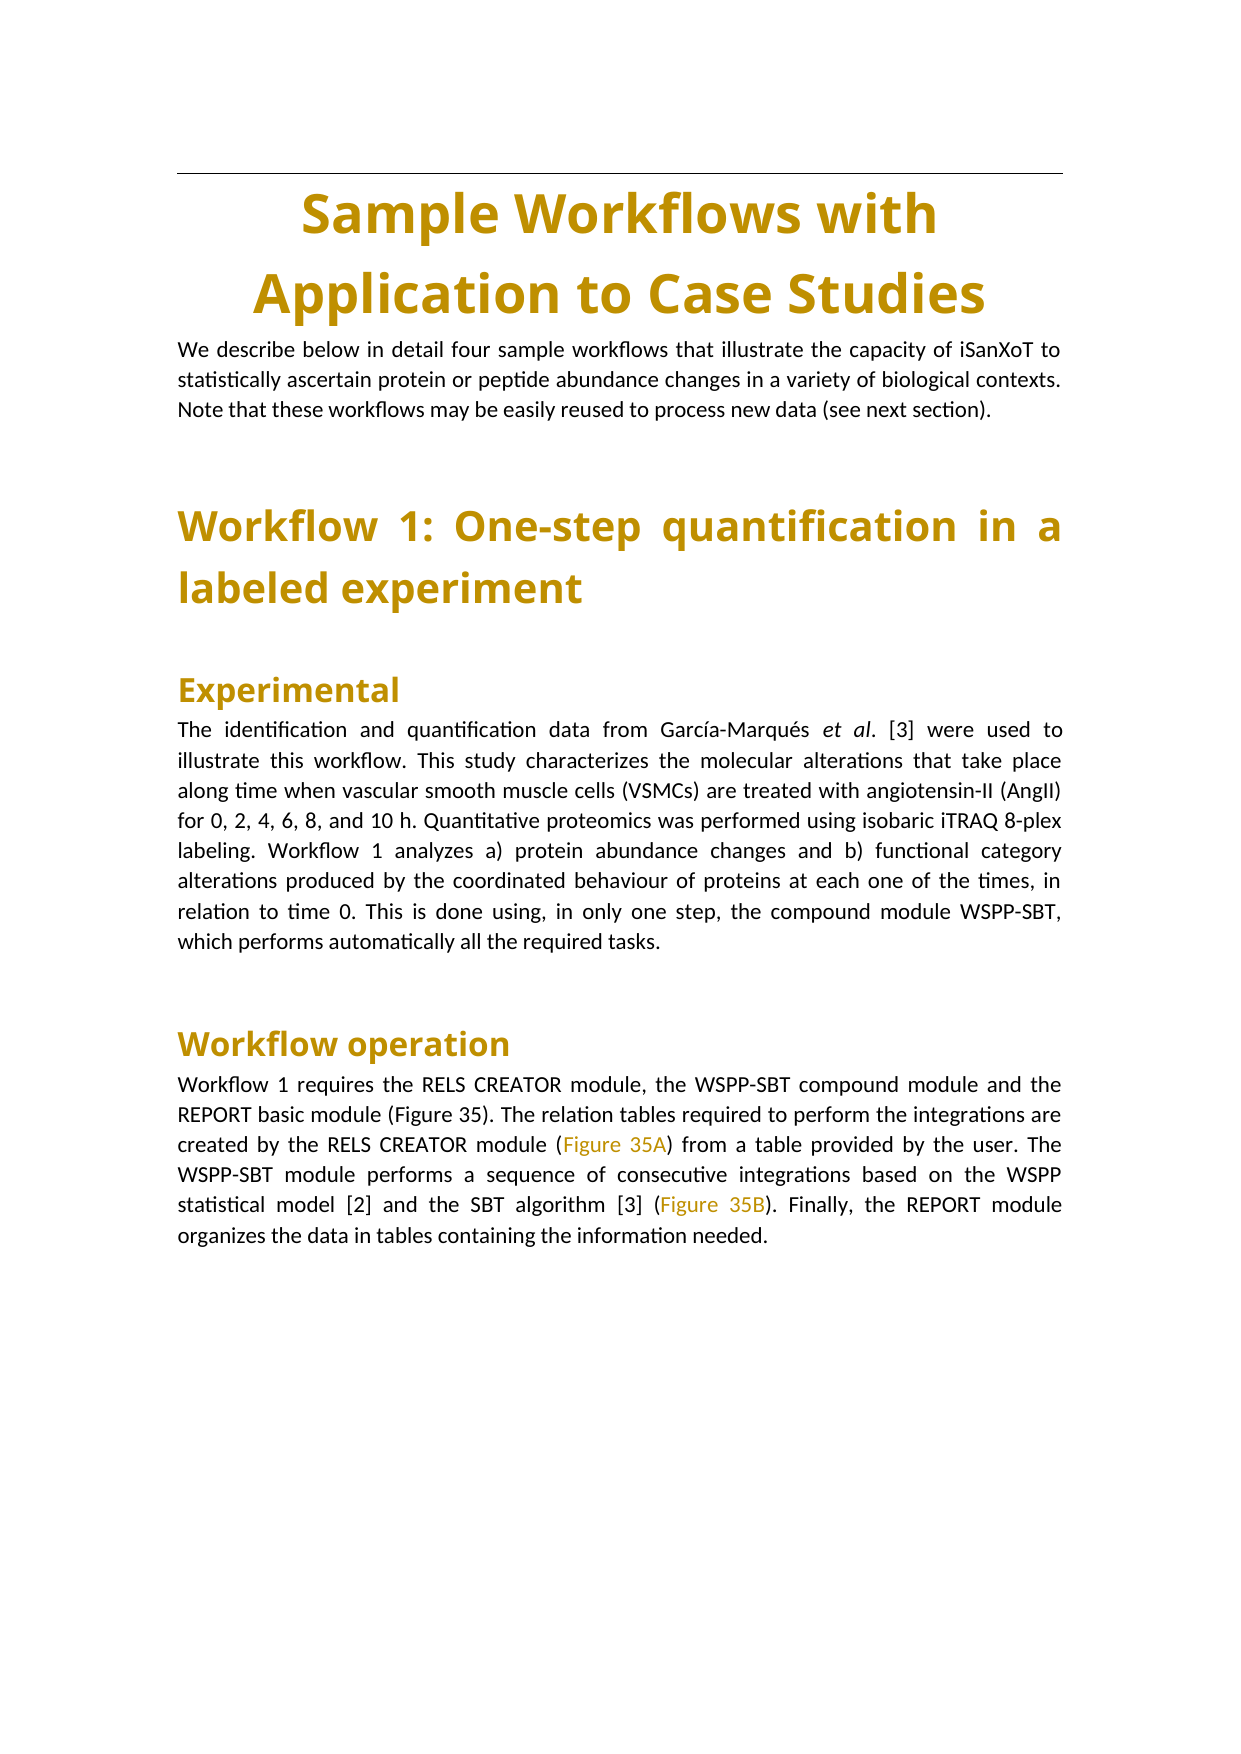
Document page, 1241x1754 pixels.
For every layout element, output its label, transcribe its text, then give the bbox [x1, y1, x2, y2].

text Workflow 1 requires the RELS CREATOR module, the WSPP-SBT compound module and the REPORT basic module (Figure 35). The relation tables required to perform the integrations are created by the RELS CREATOR module (Figure 35A) from a table provided by the user. The WSPP-SBT module performs a sequence of consecutive integrations based on the WSPP statistical model [2] and the SBT algorithm [3] (Figure 35B). Finally, the REPORT module organizes the data in tables containing the information needed. [177, 1070, 1063, 1249]
text We describe below in detail four sample workflows that illustrate the capacity of iSanXoT to statistically ascertain protein or peptide abundance changes in a variety of biological contexts. Note that these workflows may be easily reused to process new data (see next section). [177, 335, 1063, 423]
text Workflow operation [177, 1021, 1063, 1066]
text Experimental [177, 667, 1063, 712]
text The identification and quantification data from García-Marqués et al. [3] were used to illustrate this workflow. This study characterizes the molecular alterations that take place along time when vascular smooth muscle cells (VSMCs) are treated with angiotensin-II (AngII) for 0, 2, 4, 6, 8, and 10 h. Quantitative proteomics was performed using isobaric iTRAQ 8-plex labeling. Workflow 1 analyzes a) protein abundance changes and b) functional category alterations produced by the coordinated behaviour of proteins at each one of the times, in relation to time 0. This is done using, in only one step, the compound module WSPP-SBT, which performs automatically all the required tasks. [177, 716, 1063, 955]
text Workflow 1: One-step quantification in a labeled experiment [177, 497, 1063, 615]
subtitle Sample Workflows with Application to Case Studies [177, 174, 1063, 329]
